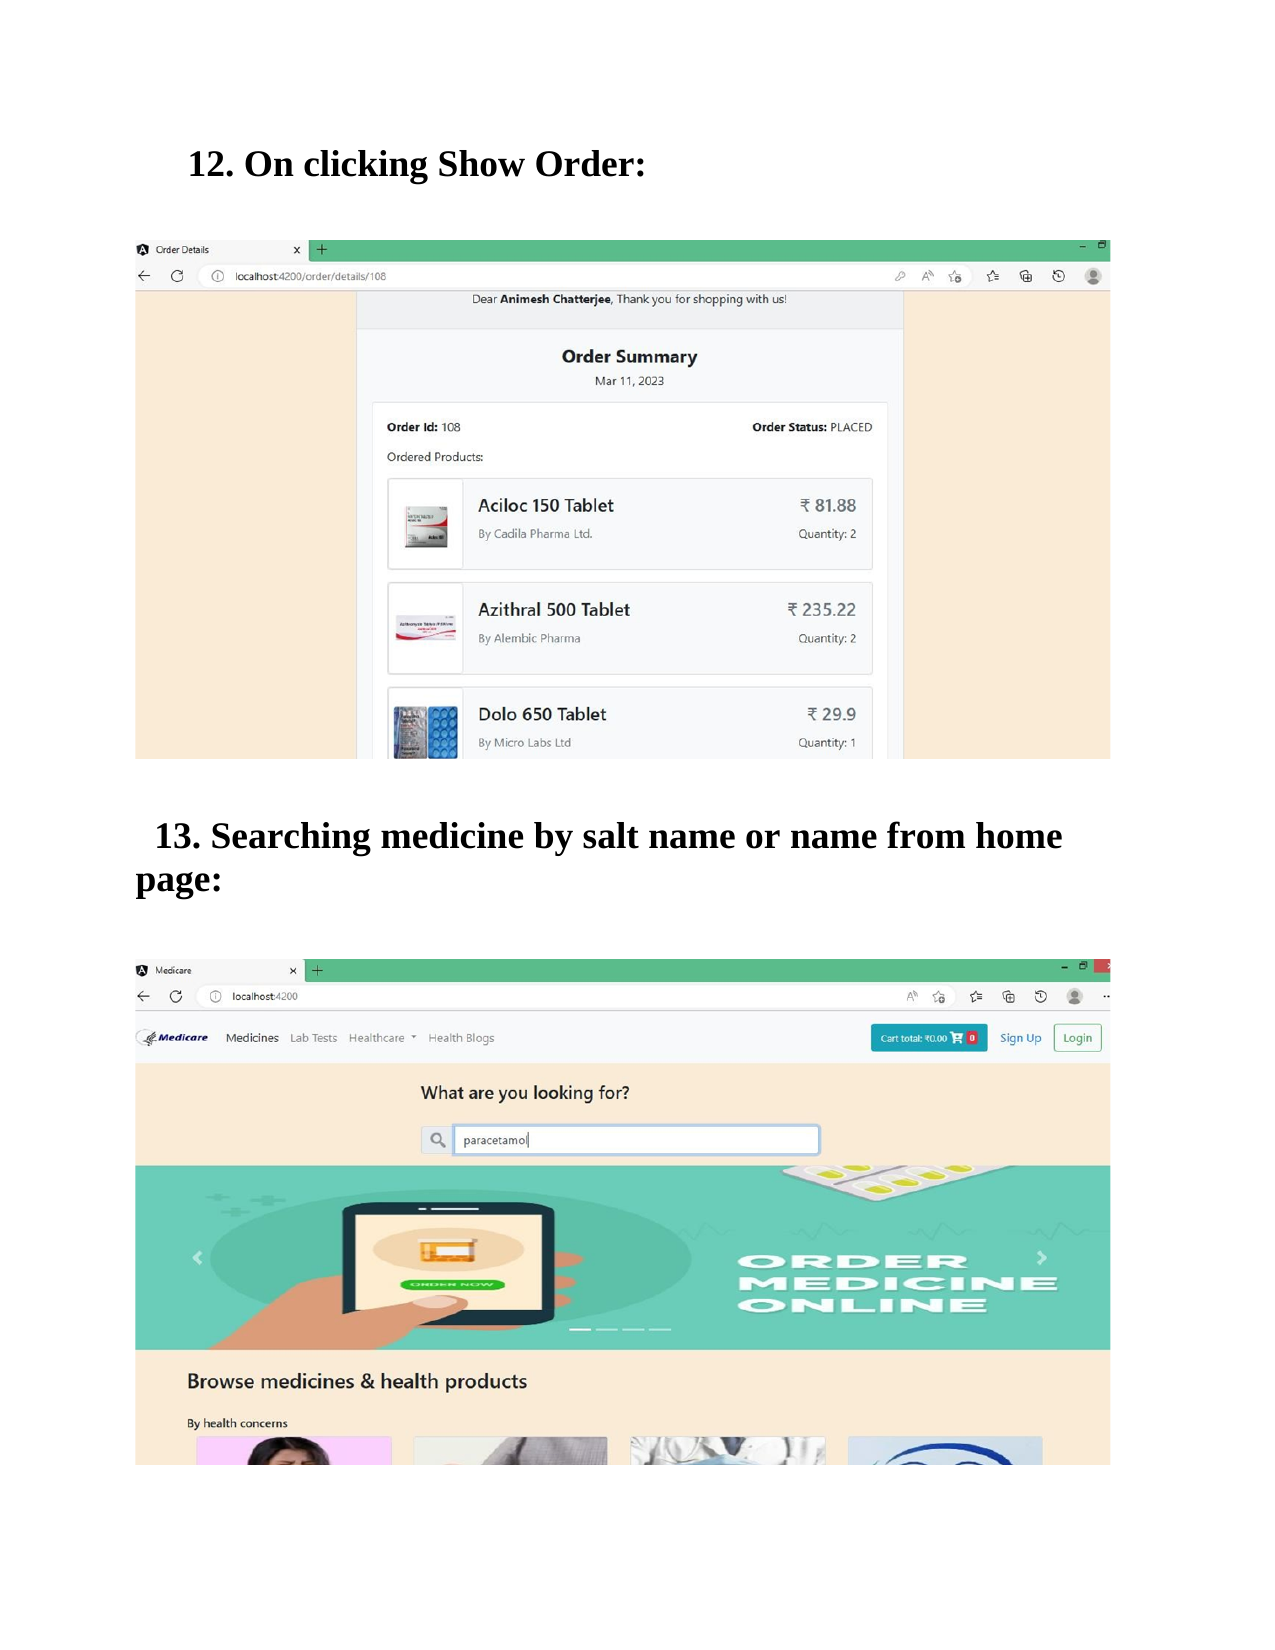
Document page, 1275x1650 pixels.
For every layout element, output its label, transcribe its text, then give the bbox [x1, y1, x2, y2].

picture [135, 955, 1111, 1465]
text 12. On clicking Show Order: [187, 142, 1133, 185]
text 13. Searching medicine by salt name or name from home page: [135, 813, 1133, 900]
picture [135, 240, 1111, 759]
